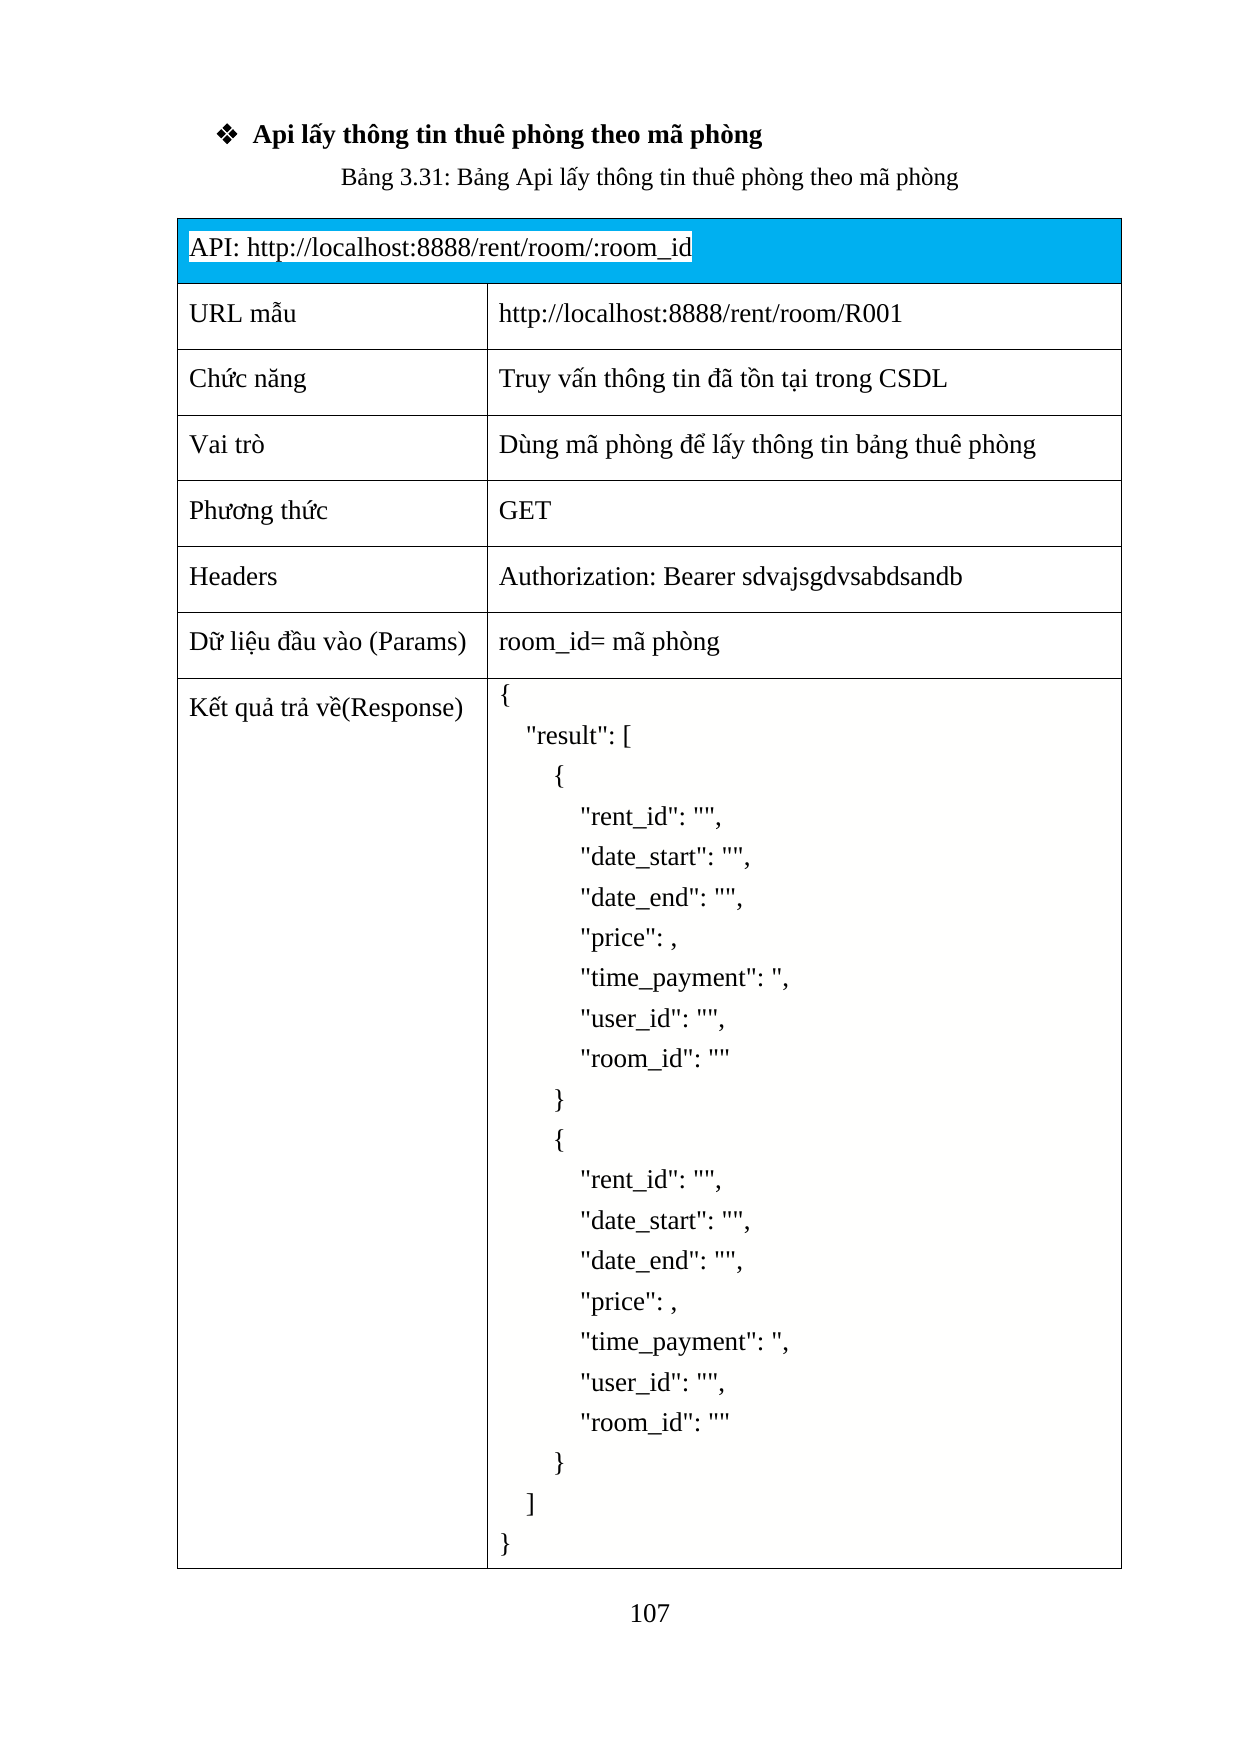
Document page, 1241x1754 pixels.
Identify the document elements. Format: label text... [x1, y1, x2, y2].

table_cell { "result": [ { "rent_id": "", "date_start": "", "date_end": "", "price": , "time_payment": ", "user_id": "", "room_id": "" } { "rent_id": "", "date_start": "", "date_end": "", "price": , "time_payment": ", "user_id": "", "room_id": "" } ] } [488, 679, 1121, 1568]
table_cell Truy vấn thông tin đã tồn tại trong CSDL [488, 350, 1121, 415]
table_cell Dữ liệu đầu vào (Params) [178, 613, 487, 678]
table_cell http://localhost:8888/rent/room/R001 [488, 284, 1121, 349]
table_cell Phương thức [178, 481, 487, 546]
table_cell Headers [178, 547, 487, 612]
text Bảng 3.31: Bảng Api lấy thông tin thuê phòng theo mã phòng [177, 162, 1122, 191]
table_cell URL mẫu [178, 284, 487, 349]
table_cell Kết quả trả về(Response) [178, 679, 487, 1568]
table_cell GET [488, 481, 1121, 546]
table_header API: http://localhost:8888/rent/room/:room_id [178, 219, 1121, 283]
table_cell Vai trò [178, 416, 487, 480]
table_cell Dùng mã phòng để lấy thông tin bảng thuê phòng [488, 416, 1121, 480]
table_cell room_id= mã phòng [488, 613, 1121, 678]
table_cell Authorization: Bearer sdvajsgdvsabdsandb [488, 547, 1121, 612]
table_cell Chức năng [178, 350, 487, 415]
list Api lấy thông tin thuê phòng theo mã phòng [215, 118, 1122, 149]
